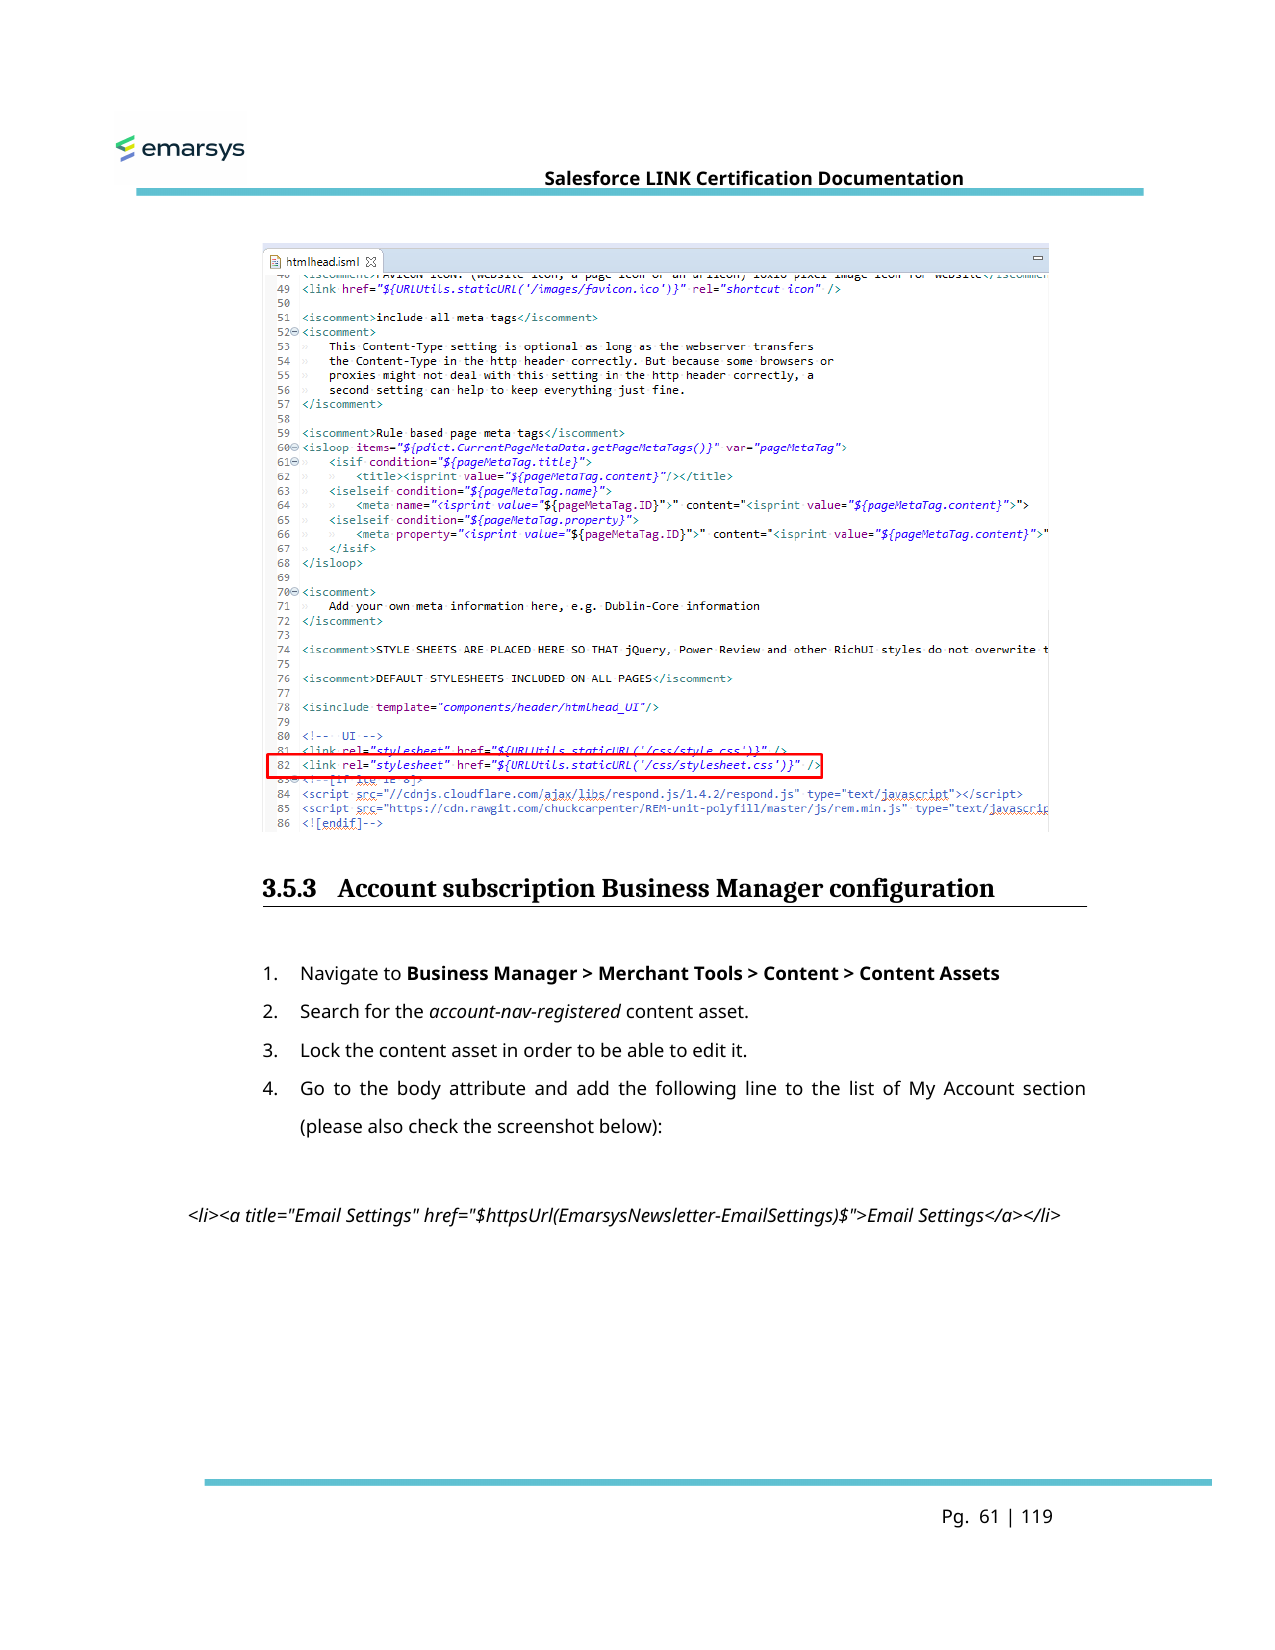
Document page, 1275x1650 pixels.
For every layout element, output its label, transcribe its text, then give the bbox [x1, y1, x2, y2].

list Navigate to Business Manager > Merchant Tools > Content > Content Assets [262, 961, 1087, 986]
picture [113, 111, 247, 185]
subtitle Account subscription Business Manager configuration [262, 873, 1087, 907]
picture [262, 243, 1049, 832]
list Lock the content asset in order to be able to edit it. [262, 1037, 1087, 1062]
list Search for the account-nav-registered content asset. [262, 999, 1087, 1024]
list Go to the body attribute and add the following line to the list of My Account section (please also check the screenshot below): [262, 1075, 1087, 1139]
picture [204, 1479, 1212, 1486]
text <li><a title="Email Settings" href="$httpsUrl(EmarsysNewsletter-EmailSettings)$">Email Settings</a></li> [187, 1202, 1087, 1228]
picture [136, 188, 1144, 196]
